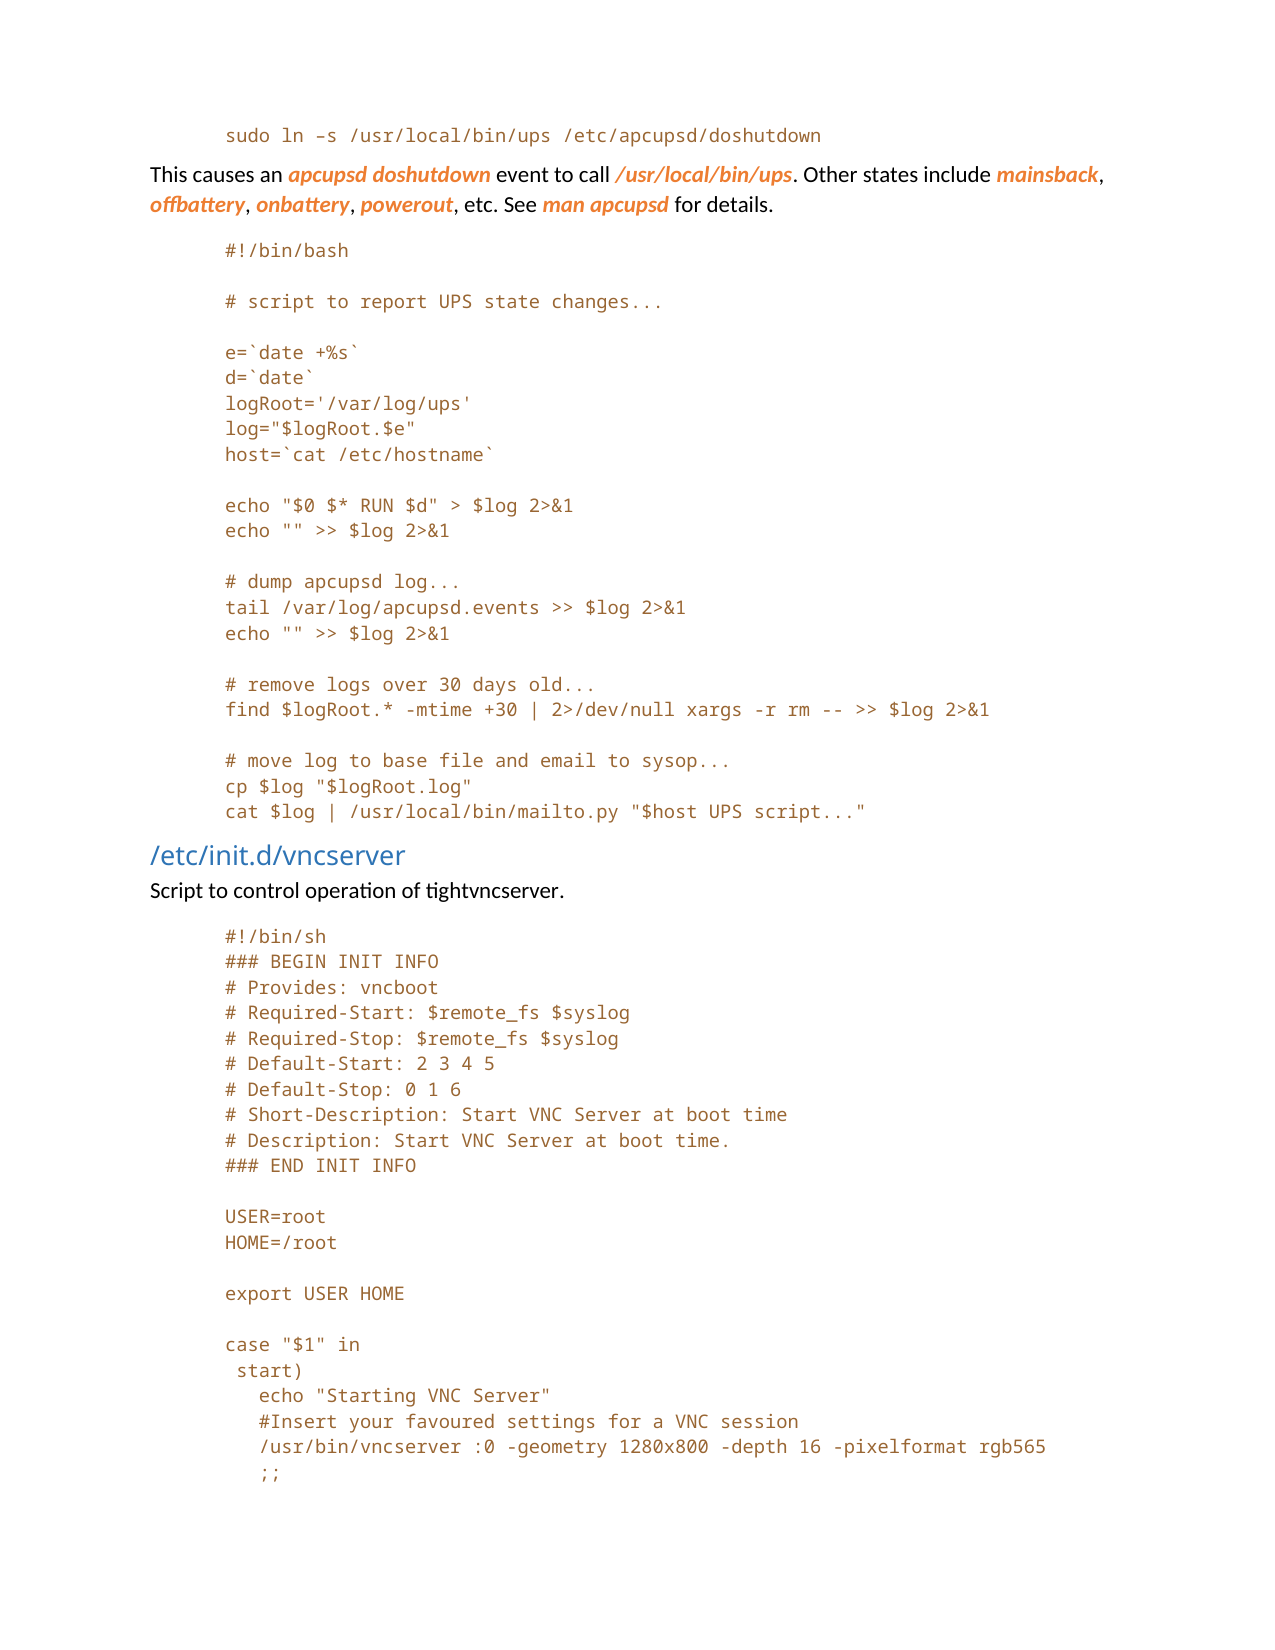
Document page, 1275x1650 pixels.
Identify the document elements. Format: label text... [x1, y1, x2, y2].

text # Description: Start VNC Server at boot time. [225, 1127, 1125, 1153]
text # Required-Start: $remote_fs $syslog [225, 1000, 1125, 1025]
text # move log to base file and email to sysop... [225, 747, 1125, 773]
text start) [225, 1357, 1125, 1382]
text log="$logRoot.$e" [225, 416, 1125, 441]
text ### END INIT INFO [225, 1153, 1125, 1178]
text # remove logs over 30 days old... [225, 671, 1125, 696]
text #!/bin/bash [225, 237, 1125, 262]
text d=`date` [225, 364, 1125, 390]
text Script to control operation of tightvncserver. [150, 876, 1125, 904]
text ### BEGIN INIT INFO [225, 949, 1125, 974]
text # script to report UPS state changes... [225, 288, 1125, 313]
text cat $log | /usr/local/bin/mailto.py "$host UPS script..." [225, 798, 1125, 824]
text # Short-Description: Start VNC Server at boot time [225, 1102, 1125, 1127]
text #!/bin/sh [225, 923, 1125, 949]
text # Default-Stop: 0 1 6 [225, 1076, 1125, 1102]
text tail /var/log/apcupsd.events >> $log 2>&1 [225, 594, 1125, 620]
text # Required-Stop: $remote_fs $syslog [225, 1025, 1125, 1051]
text #Insert your favoured settings for a VNC session [225, 1408, 1125, 1433]
text host=`cat /etc/hostname` [225, 441, 1125, 467]
text echo "$0 $* RUN $d" > $log 2>&1 [225, 492, 1125, 518]
text This causes an apcupsd doshutdown event to call /usr/local/bin/ups. Other states include mainsback, offbattery, onbattery, powerout, etc. See man apcupsd for details. [150, 160, 1125, 218]
text echo "" >> $log 2>&1 [225, 518, 1125, 543]
text find $logRoot.* -mtime +30 | 2>/dev/null xargs -r rm -- >> $log 2>&1 [225, 696, 1125, 722]
text logRoot='/var/log/ups' [225, 390, 1125, 416]
text cp $log "$logRoot.log" [225, 773, 1125, 798]
text sudo ln –s /usr/local/bin/ups /etc/apcupsd/doshutdown [225, 122, 1125, 147]
text USER=root [225, 1204, 1125, 1229]
text HOME=/root [225, 1229, 1125, 1255]
text # Default-Start: 2 3 4 5 [225, 1051, 1125, 1076]
text ;; [225, 1459, 1125, 1484]
text echo "Starting VNC Server" [225, 1382, 1125, 1408]
subtitle /etc/init.d/vncserver [150, 836, 1125, 873]
text case "$1" in [225, 1331, 1125, 1357]
text echo "" >> $log 2>&1 [225, 620, 1125, 645]
text e=`date +%s` [225, 339, 1125, 364]
text export USER HOME [225, 1280, 1125, 1306]
text # Provides: vncboot [225, 974, 1125, 1000]
text /usr/bin/vncserver :0 -geometry 1280x800 -depth 16 -pixelformat rgb565 [225, 1433, 1125, 1459]
text # dump apcupsd log... [225, 569, 1125, 594]
